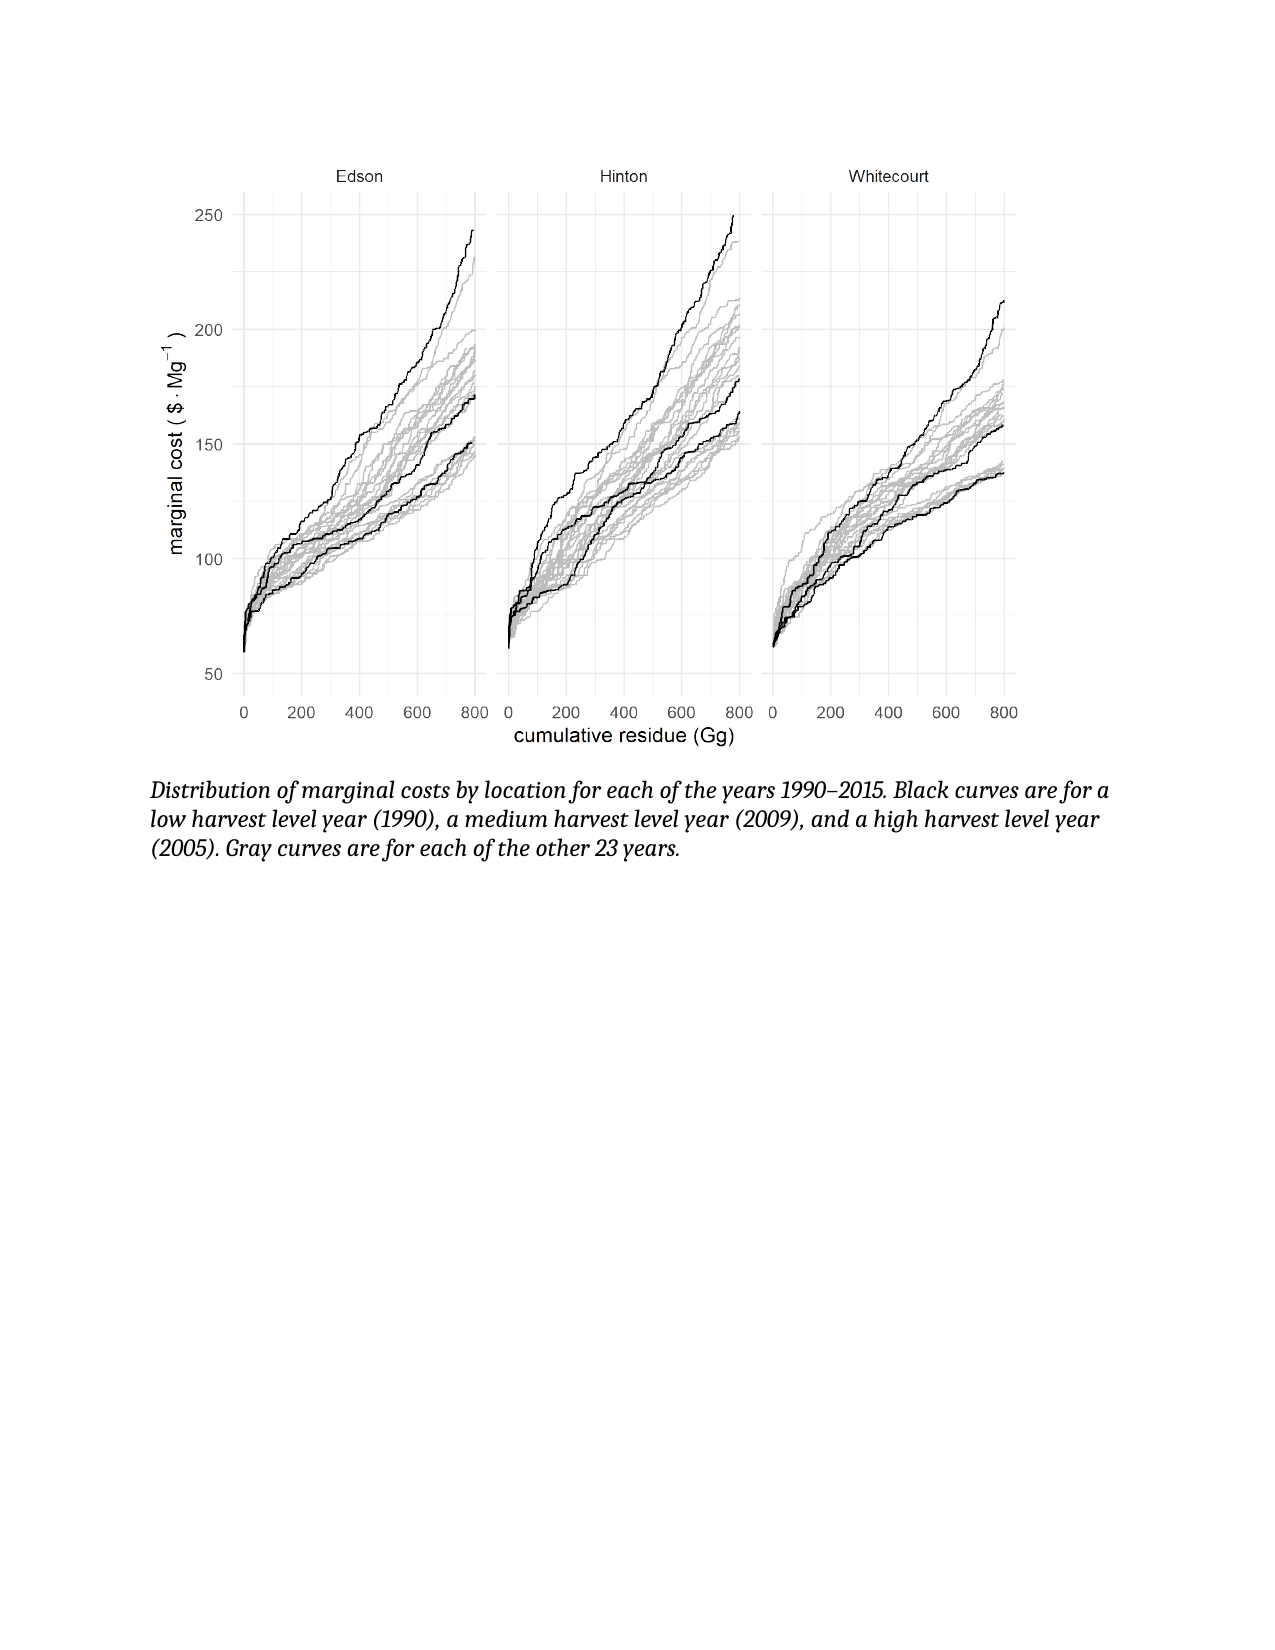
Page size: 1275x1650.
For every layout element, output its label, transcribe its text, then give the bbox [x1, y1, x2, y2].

picture [150, 150, 1025, 756]
text Distribution of marginal costs by location for each of the years 1990–2015. Black curves are for a low harvest level year (1990), a medium harvest level year (2009), and a high harvest level year (2005). Gray curves are for each of the other 23 years. [150, 776, 1125, 862]
